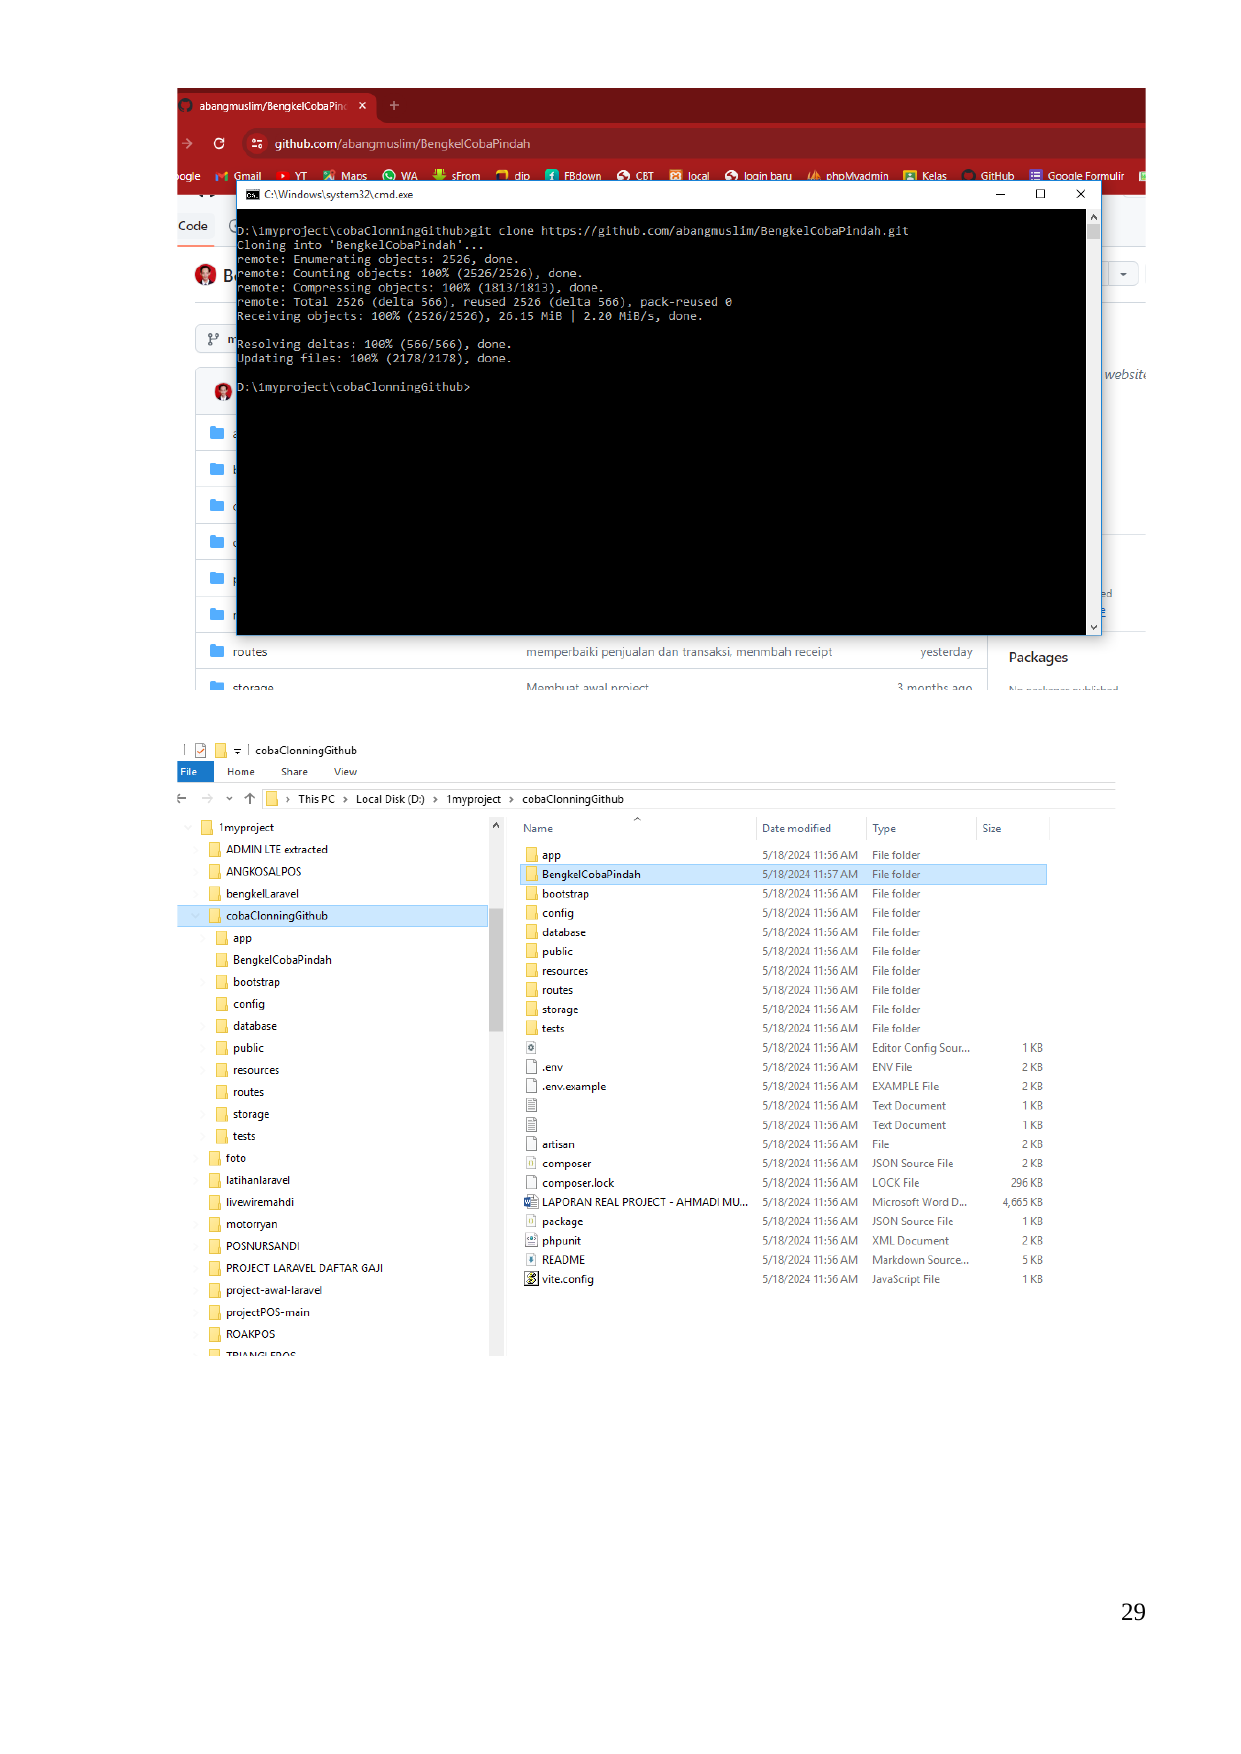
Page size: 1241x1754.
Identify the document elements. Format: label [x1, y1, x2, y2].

picture [177, 742, 1116, 1356]
picture [177, 88, 1146, 690]
